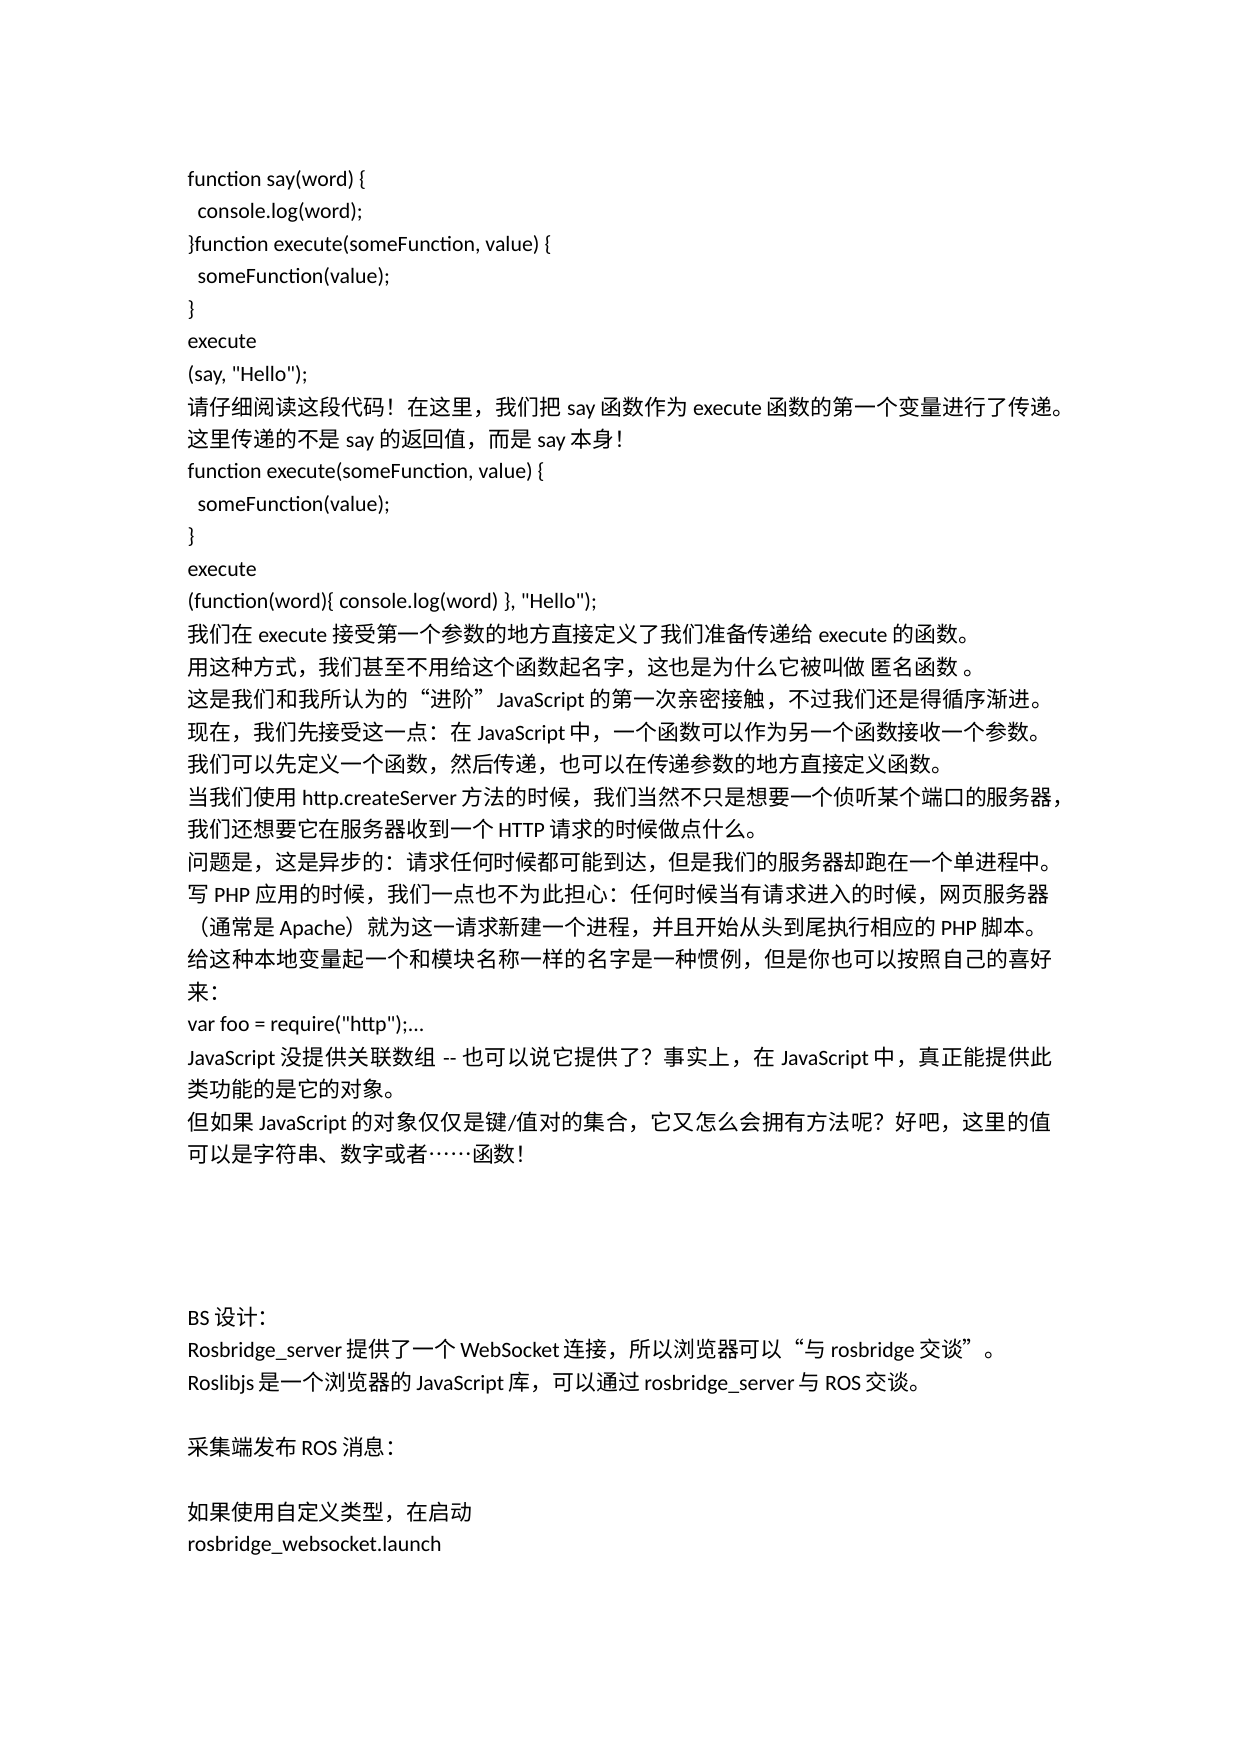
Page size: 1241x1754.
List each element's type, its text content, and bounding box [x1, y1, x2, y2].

text rosbridge_websocket.launch [187, 1527, 1053, 1559]
text function execute(someFunction, value) { [187, 454, 1053, 487]
text var foo = require("http");... [187, 1007, 1053, 1039]
text }function execute(someFunction, value) { [187, 227, 1053, 259]
text (function(word){ console.log(word) }, "Hello"); [187, 584, 1053, 617]
text 但如果JavaScript的对象仅仅是键/值对的集合，它又怎么会拥有方法呢？好吧，这里的值可以是字符串、数字或者……函数！ [187, 1104, 1053, 1169]
text someFunction(value); [187, 259, 1053, 292]
text (say, "Hello"); [187, 357, 1053, 389]
text Rosbridge_server提供了一个WebSocket连接，所以浏览器可以“与rosbridge交谈”。 [187, 1332, 1053, 1364]
text 当我们使用 http.createServer 方法的时候，我们当然不只是想要一个侦听某个端口的服务器，我们还想要它在服务器收到一个HTTP请求的时候做点什么。 [187, 779, 1053, 844]
text execute [187, 552, 1053, 584]
text 给这种本地变量起一个和模块名称一样的名字是一种惯例，但是你也可以按照自己的喜好来： [187, 942, 1053, 1007]
text 写PHP应用的时候，我们一点也不为此担心：任何时候当有请求进入的时候，网页服务器（通常是Apache）就为这一请求新建一个进程，并且开始从头到尾执行相应的PHP脚本。 [187, 877, 1053, 942]
text BS设计： [187, 1299, 1053, 1332]
text execute [187, 324, 1053, 357]
text console.log(word); [187, 194, 1053, 227]
text 采集端发布ROS消息： [187, 1429, 1053, 1462]
text 问题是，这是异步的：请求任何时候都可能到达，但是我们的服务器却跑在一个单进程中。 [187, 844, 1053, 877]
text 请仔细阅读这段代码！在这里，我们把 say 函数作为execute函数的第一个变量进行了传递。这里传递的不是 say 的返回值，而是 say 本身！ [187, 389, 1053, 454]
text } [187, 519, 1053, 552]
text JavaScript没提供关联数组 -- 也可以说它提供了？事实上，在JavaScript中，真正能提供此类功能的是它的对象。 [187, 1039, 1053, 1104]
text 我们在 execute 接受第一个参数的地方直接定义了我们准备传递给 execute 的函数。 [187, 617, 1053, 649]
text } [187, 292, 1053, 324]
text 如果使用自定义类型，在启动 [187, 1494, 1053, 1527]
text Roslibjs是一个浏览器的JavaScript库，可以通过rosbridge_server与ROS交谈。 [187, 1364, 1053, 1397]
text 这是我们和我所认为的“进阶”JavaScript的第一次亲密接触，不过我们还是得循序渐进。现在，我们先接受这一点：在JavaScript中，一个函数可以作为另一个函数接收一个参数。我们可以先定义一个函数，然后传递，也可以在传递参数的地方直接定义函数。 [187, 682, 1053, 779]
text someFunction(value); [187, 487, 1053, 519]
text function say(word) { [187, 162, 1053, 194]
text 用这种方式，我们甚至不用给这个函数起名字，这也是为什么它被叫做 匿名函数 。 [187, 649, 1053, 682]
